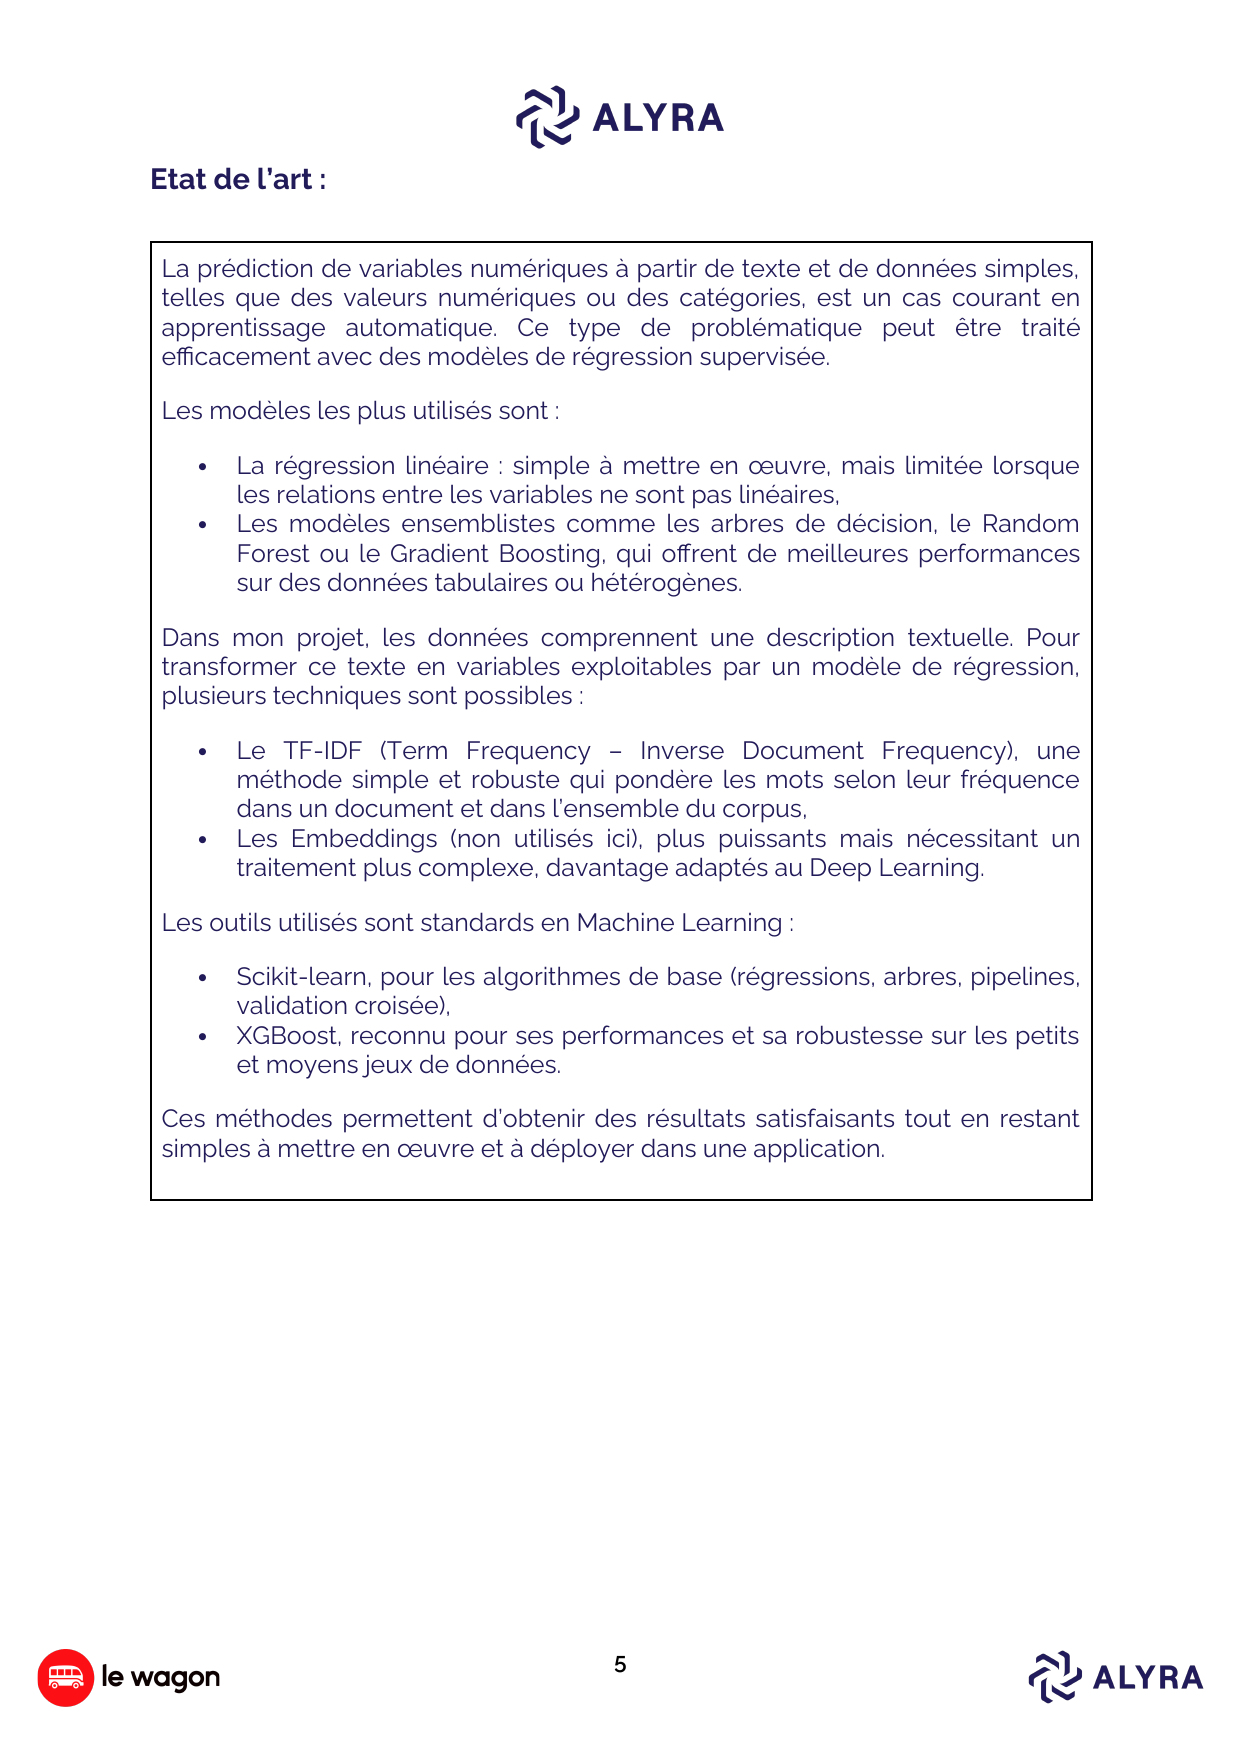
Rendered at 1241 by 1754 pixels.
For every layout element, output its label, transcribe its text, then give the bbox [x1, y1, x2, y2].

table_header La prédiction de variables numériques à partir de texte et de données simples, telles que des valeurs numériques ou des catégories, est un cas courant en apprentissage automatique. Ce type de problématique peut être traité efficacement avec des modèles de régression supervisée. Les modèles les plus utilisés sont : La régression linéaire : simple à mettre en œuvre, mais limitée lorsque les relations entre les variables ne sont pas linéaires, Les modèles ensemblistes comme les arbres de décision, le Random Forest ou le Gradient Boosting, qui offrent de meilleures performances sur des données tabulaires ou hétérogènes. Dans mon projet, les données comprennent une description textuelle. Pour transformer ce texte en variables exploitables par un modèle de régression, plusieurs techniques sont possibles : Le TF-IDF (Term Frequency – Inverse Document Frequency), une méthode simple et robuste qui pondère les mots selon leur fréquence dans un document et dans l’ensemble du corpus, Les Embeddings (non utilisés ici), plus puissants mais nécessitant un traitement plus complexe, davantage adaptés au Deep Learning. Les outils utilisés sont standards en Machine Learning : Scikit-learn, pour les algorithmes de base (régressions, arbres, pipelines, validation croisée), XGBoost, reconnu pour ses performances et sa robustesse sur les petits et moyens jeux de données. Ces méthodes permettent d’obtenir des résultats satisfaisants tout en restant simples à mettre en œuvre et à déployer dans une application. [152, 243, 1091, 1198]
picture [37, 1649, 220, 1707]
text Etat de l’art : [150, 162, 1090, 197]
picture [1021, 1642, 1210, 1712]
picture [507, 75, 733, 159]
